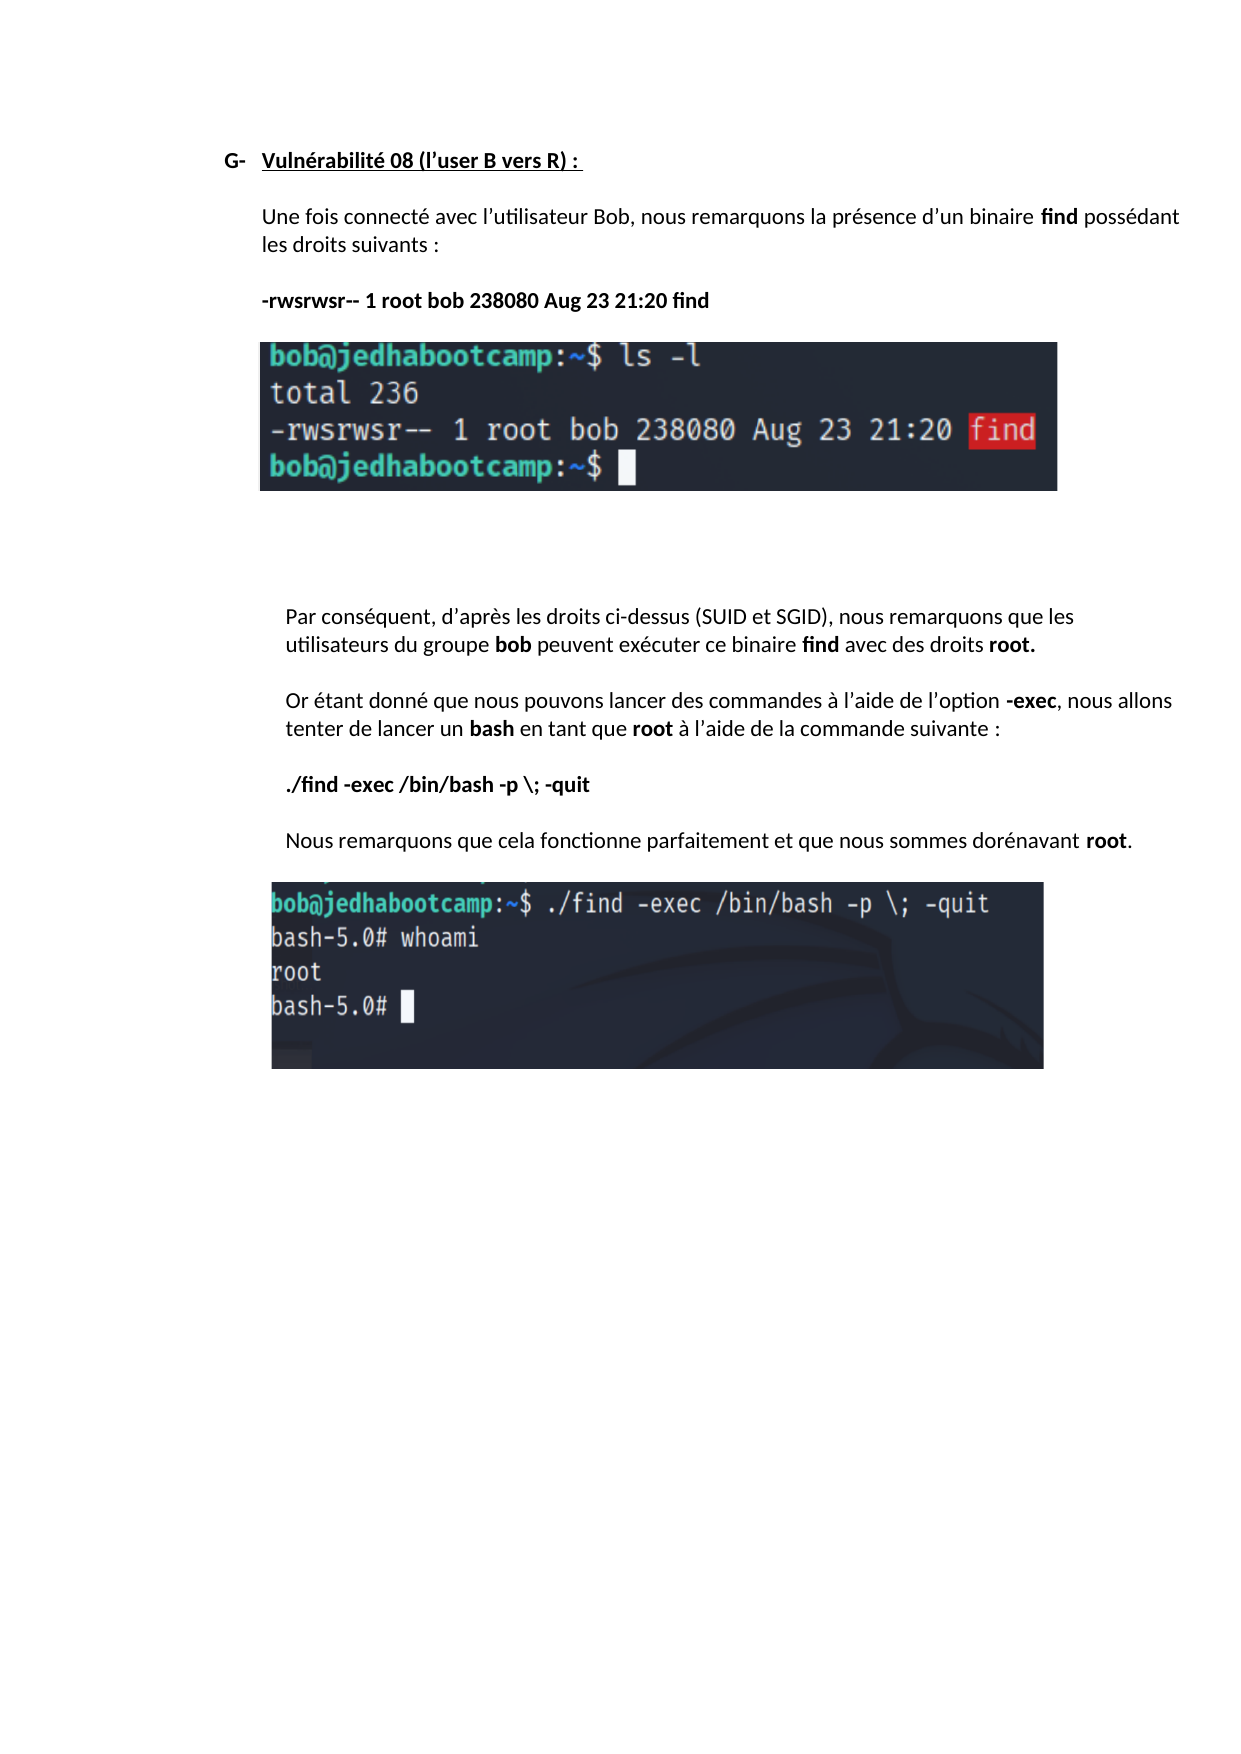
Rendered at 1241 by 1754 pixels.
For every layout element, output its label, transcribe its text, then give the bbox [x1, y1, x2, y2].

text Nous remarquons que cela fonctionne parfaitement et que nous sommes dorénavant root. [285, 827, 1180, 855]
text Une fois connecté avec l’utilisateur Bob, nous remarquons la présence d’un binaire find possédant les droits suivants : [262, 202, 1180, 258]
picture [271, 882, 1044, 1069]
subtitle Vulnérabilité 08 (l’user B vers R) : [224, 146, 1180, 174]
text ./find -exec /bin/bash -p \; -quit [285, 771, 1180, 799]
text Or étant donné que nous pouvons lancer des commandes à l’aide de l’option -exec, nous allons tenter de lancer un bash en tant que root à l’aide de la commande suivante : [285, 687, 1180, 743]
text -rwsrwsr-- 1 root bob 238080 Aug 23 21:20 find [262, 286, 1180, 314]
text Par conséquent, d’après les droits ci-dessus (SUID et SGID), nous remarquons que les utilisateurs du groupe bob peuvent exécuter ce binaire find avec des droits root. [285, 602, 1180, 658]
picture [258, 342, 1058, 491]
